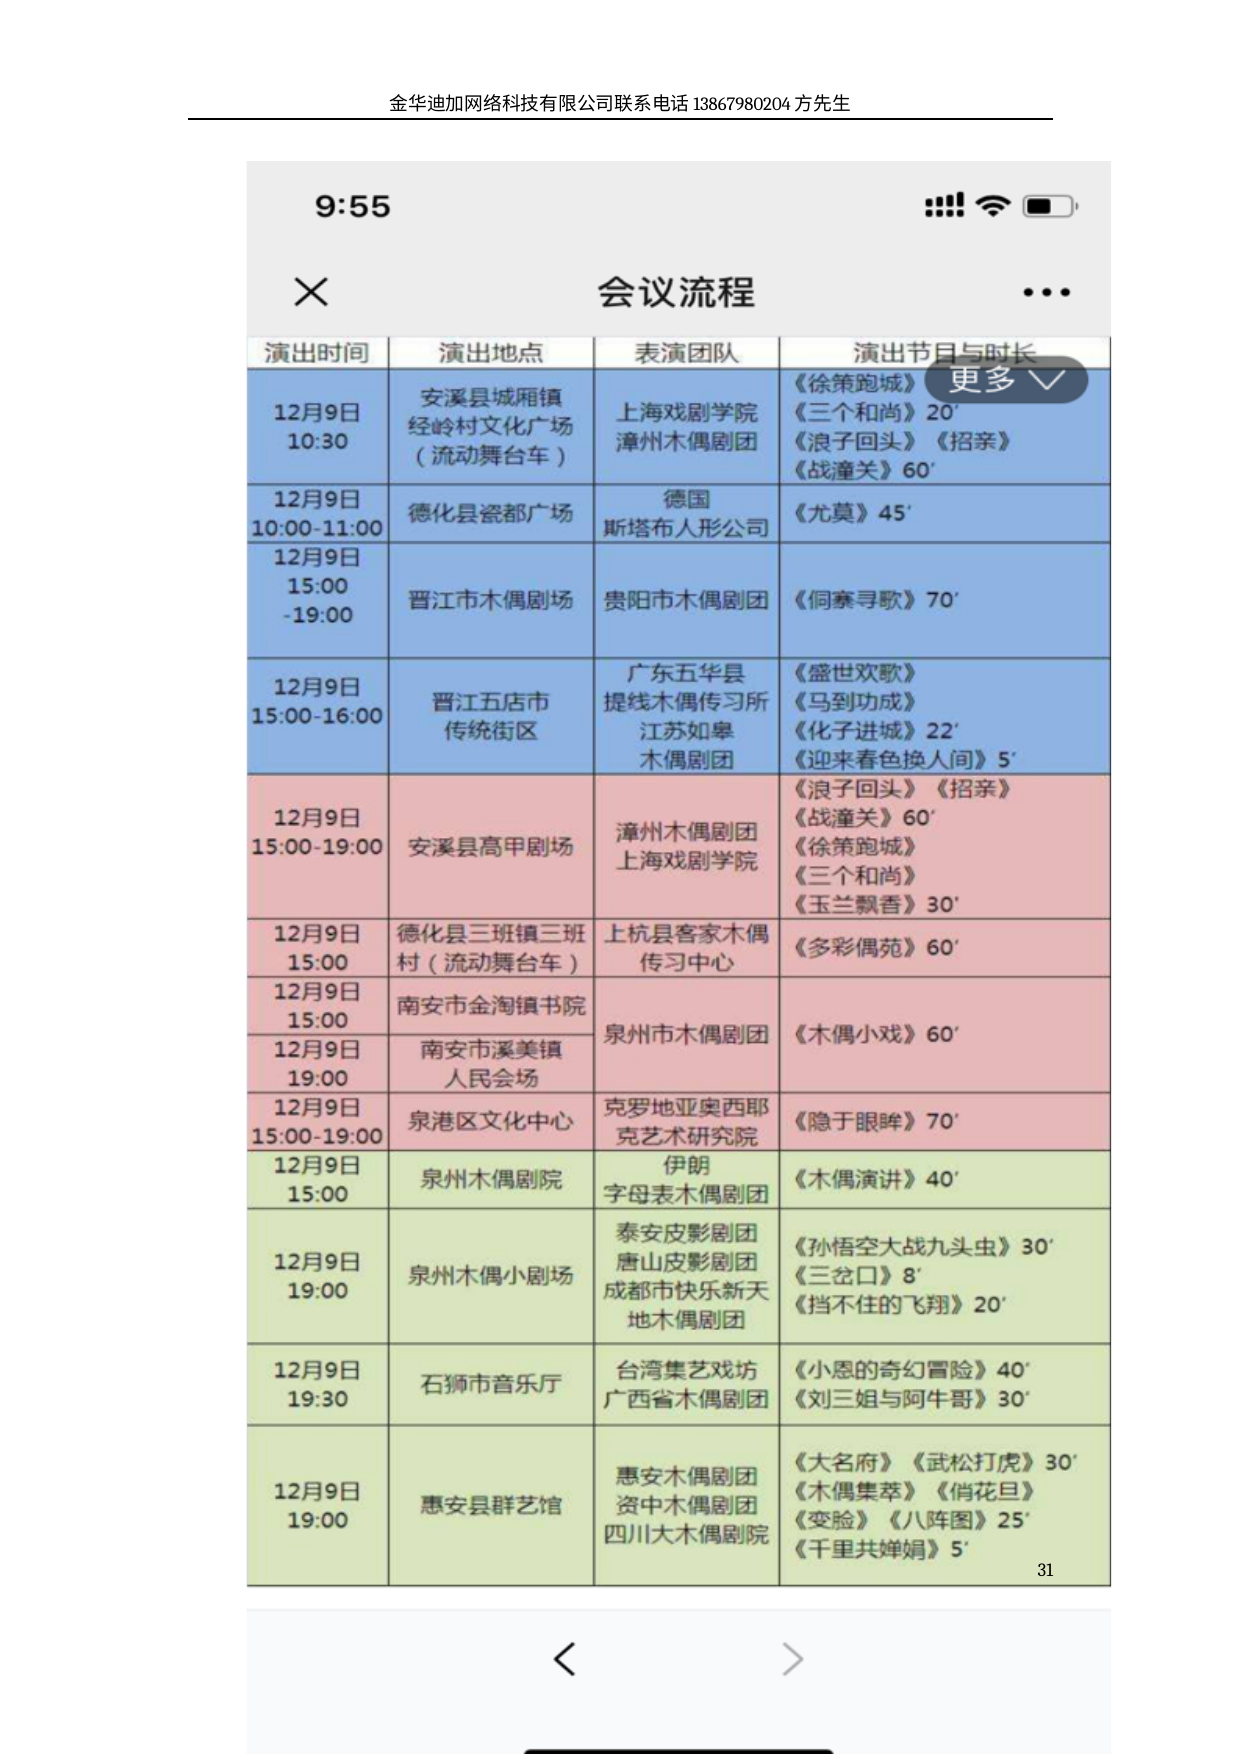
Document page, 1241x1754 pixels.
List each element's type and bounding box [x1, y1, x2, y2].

picture [246, 161, 1112, 1754]
